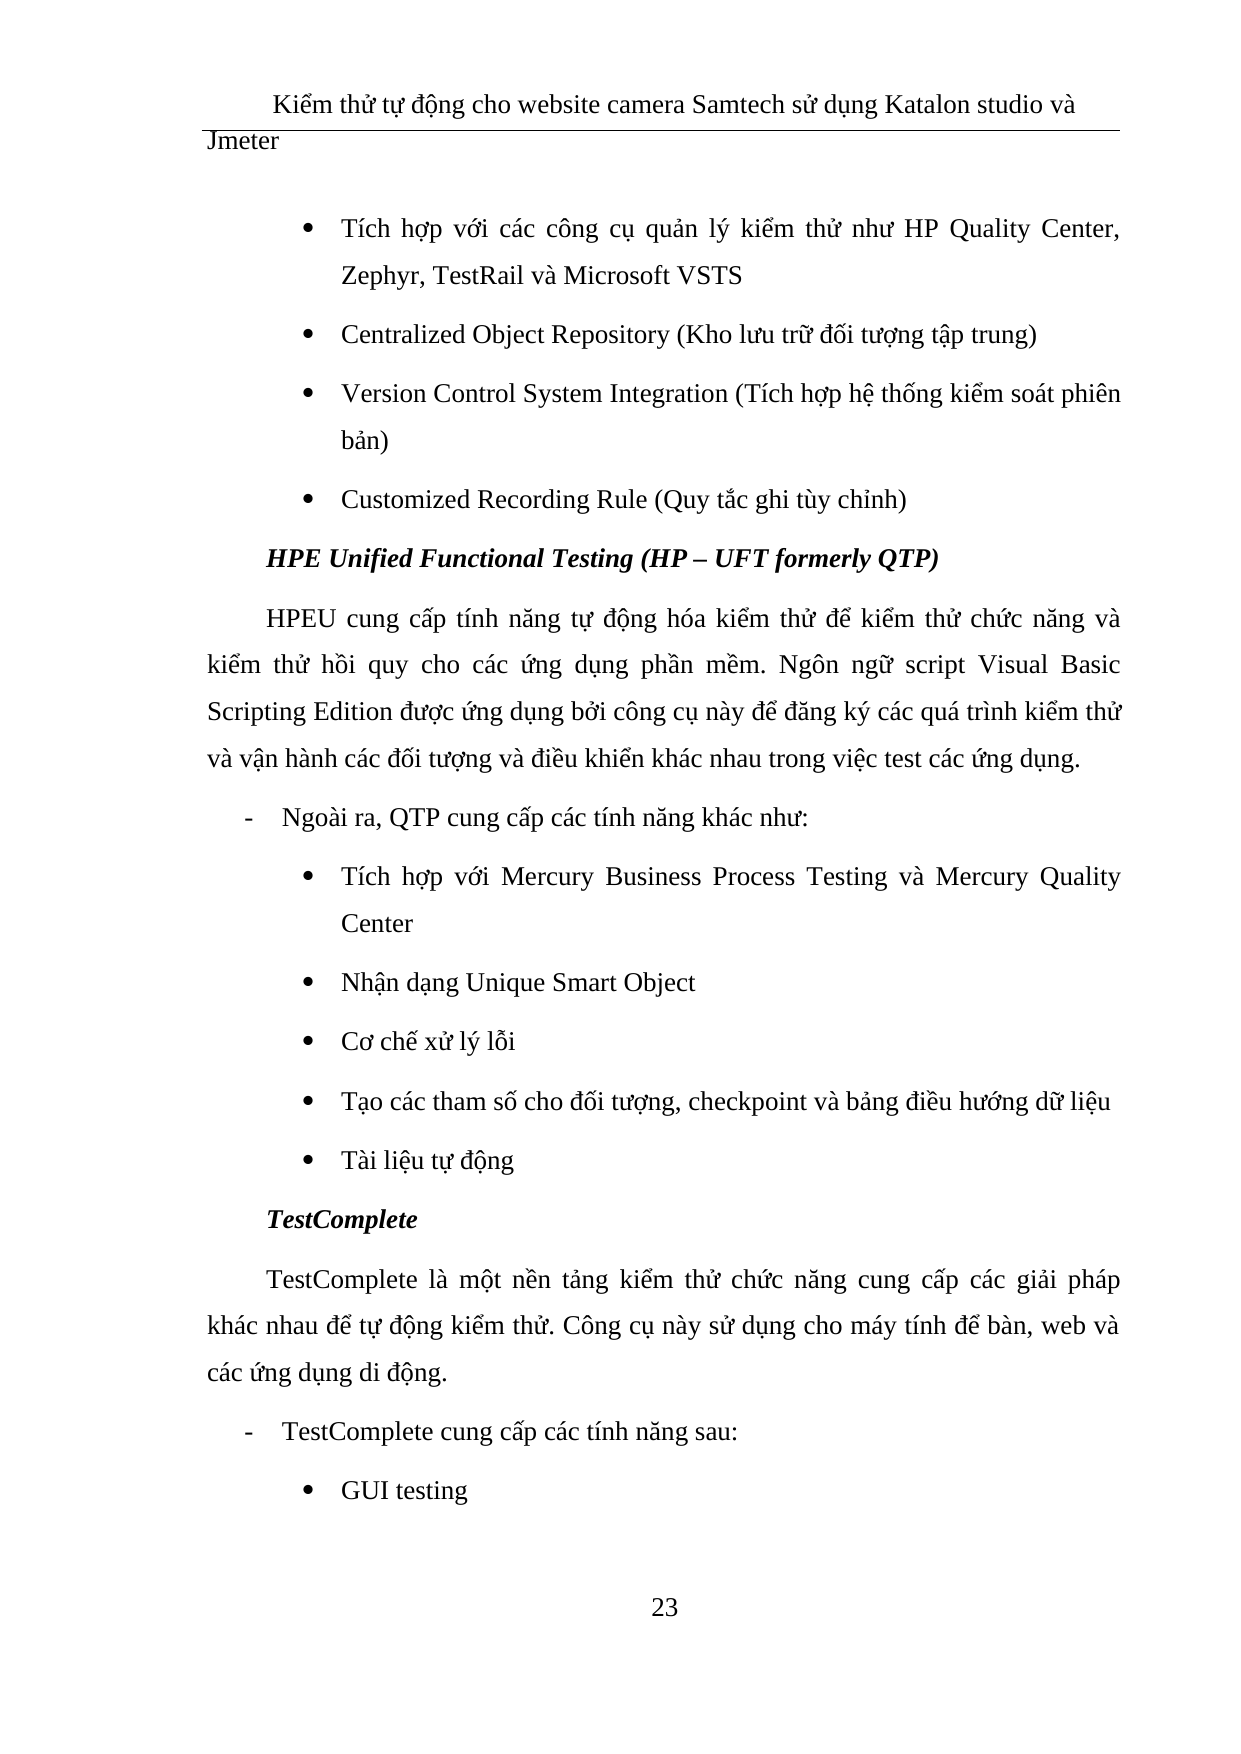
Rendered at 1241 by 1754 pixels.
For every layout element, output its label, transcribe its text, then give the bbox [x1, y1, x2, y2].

text TestComplete là một nền tảng kiểm thử chức năng cung cấp các giải pháp khác nhau để tự động kiểm thử. Công cụ này sử dụng cho máy tính để bàn, web và các ứng dụng di động. [207, 1263, 1122, 1387]
list Nhận dạng Unique Smart Object [303, 966, 1122, 997]
list Tích hợp với các công cụ quản lý kiểm thử như HP Quality Center, Zephyr, TestRail và Microsoft VSTS [303, 212, 1122, 290]
text HPE Unified Functional Testing (HP – UFT formerly QTP) [207, 543, 1122, 574]
list TestComplete cung cấp các tính năng sau: [244, 1415, 1122, 1446]
list Ngoài ra, QTP cung cấp các tính năng khác như: [244, 801, 1122, 832]
list Centralized Object Repository (Kho lưu trữ đối tượng tập trung) [303, 318, 1122, 349]
list Customized Recording Rule (Quy tắc ghi tùy chỉnh) [303, 483, 1122, 514]
list Tạo các tham số cho đối tượng, checkpoint và bảng điều hướng dữ liệu [303, 1085, 1122, 1116]
list Tài liệu tự động [303, 1144, 1122, 1175]
list Cơ chế xử lý lỗi [303, 1025, 1122, 1057]
list Version Control System Integration (Tích hợp hệ thống kiểm soát phiên bản) [303, 377, 1122, 455]
text HPEU cung cấp tính năng tự động hóa kiểm thử để kiểm thử chức năng và kiểm thử hồi quy cho các ứng dụng phần mềm. Ngôn ngữ script Visual Basic Scripting Edition được ứng dụng bởi công cụ này để đăng ký các quá trình kiểm thử và vận hành các đối tượng và điều khiển khác nhau trong việc test các ứng dụng. [207, 602, 1122, 773]
list GUI testing [303, 1474, 1122, 1506]
text TestComplete [207, 1203, 1122, 1235]
list Tích hợp với Mercury Business Process Testing và Mercury Quality Center [303, 860, 1122, 938]
